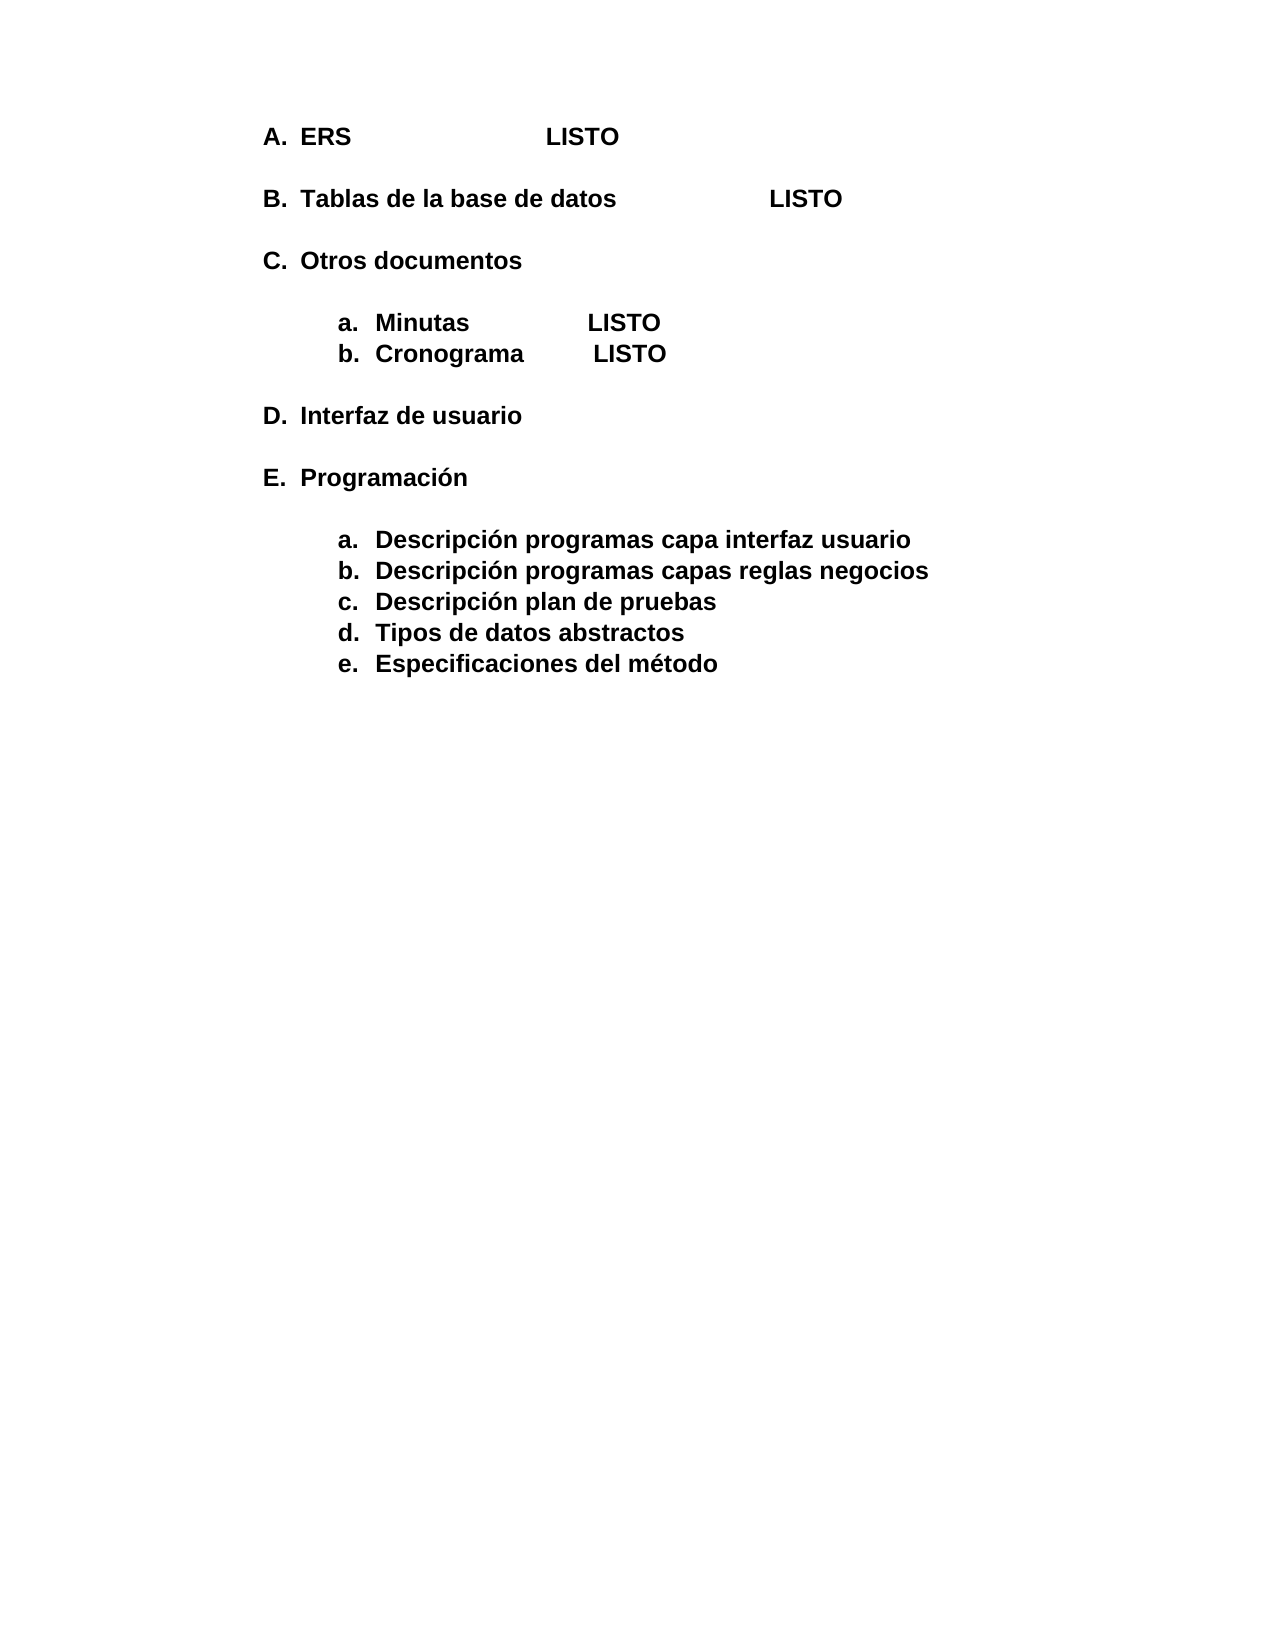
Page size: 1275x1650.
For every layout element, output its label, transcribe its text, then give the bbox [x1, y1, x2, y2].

list Minutas LISTO [338, 308, 1141, 337]
list Tablas de la base de datos LISTO [263, 184, 1141, 213]
list Tipos de datos abstractos [338, 618, 1141, 647]
list Otros documentos [263, 246, 1141, 275]
list Interfaz de usuario [263, 401, 1141, 430]
list Programación [263, 463, 1141, 492]
list Descripción programas capas reglas negocios [338, 556, 1141, 585]
list ERS LISTO [263, 122, 1141, 151]
list Cronograma LISTO [338, 339, 1141, 368]
list Especificaciones del método [338, 649, 1141, 678]
list Descripción programas capa interfaz usuario [338, 525, 1141, 554]
list Descripción plan de pruebas [338, 587, 1141, 616]
